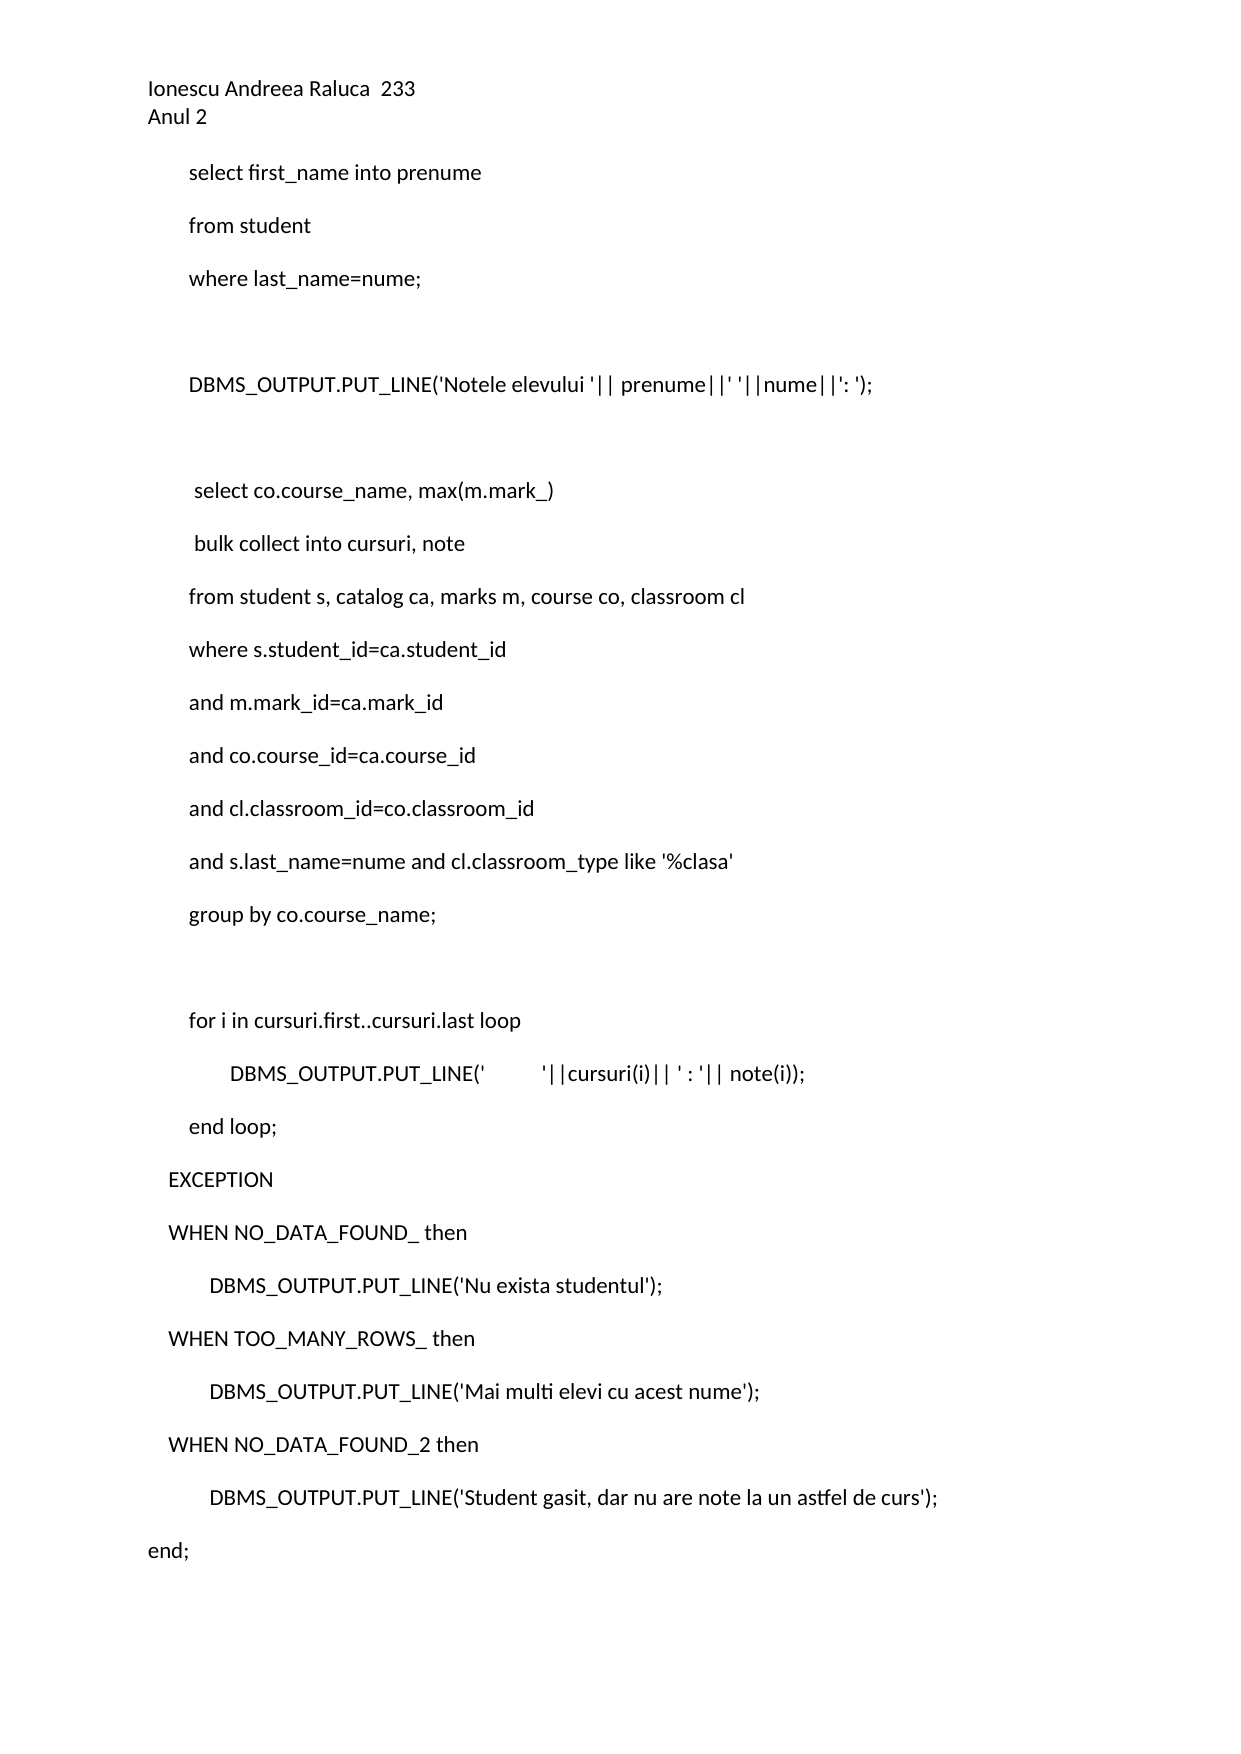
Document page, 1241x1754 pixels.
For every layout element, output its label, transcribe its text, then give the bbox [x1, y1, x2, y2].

text DBMS_OUTPUT.PUT_LINE('Mai multi elevi cu acest nume'); [148, 1377, 1093, 1405]
text where s.student_id=ca.student_id [148, 635, 1093, 663]
text WHEN TOO_MANY_ROWS_ then [148, 1324, 1093, 1352]
text where last_name=nume; [148, 264, 1093, 292]
text and m.mark_id=ca.mark_id [148, 688, 1093, 716]
text DBMS_OUTPUT.PUT_LINE(' '||cursuri(i)|| ' : '|| note(i)); [148, 1059, 1093, 1087]
text and s.last_name=nume and cl.classroom_type like '%clasa' [148, 847, 1093, 875]
text DBMS_OUTPUT.PUT_LINE('Student gasit, dar nu are note la un astfel de curs'); [148, 1483, 1093, 1511]
text bulk collect into cursuri, note [148, 529, 1093, 557]
text select co.course_name, max(m.mark_) [148, 476, 1093, 504]
text end; [148, 1536, 1093, 1564]
text WHEN NO_DATA_FOUND_ then [148, 1218, 1093, 1246]
text from student s, catalog ca, marks m, course co, classroom cl [148, 582, 1093, 610]
text and co.course_id=ca.course_id [148, 741, 1093, 769]
text group by co.course_name; [148, 900, 1093, 928]
text and cl.classroom_id=co.classroom_id [148, 794, 1093, 822]
text end loop; [148, 1112, 1093, 1140]
text EXCEPTION [148, 1165, 1093, 1193]
text select first_name into prenume [148, 158, 1093, 186]
text WHEN NO_DATA_FOUND_2 then [148, 1430, 1093, 1458]
text for i in cursuri.first..cursuri.last loop [148, 1006, 1093, 1034]
text DBMS_OUTPUT.PUT_LINE('Notele elevului '|| prenume||' '||nume||': '); [148, 370, 1093, 398]
text from student [148, 211, 1093, 239]
text DBMS_OUTPUT.PUT_LINE('Nu exista studentul'); [148, 1271, 1093, 1299]
